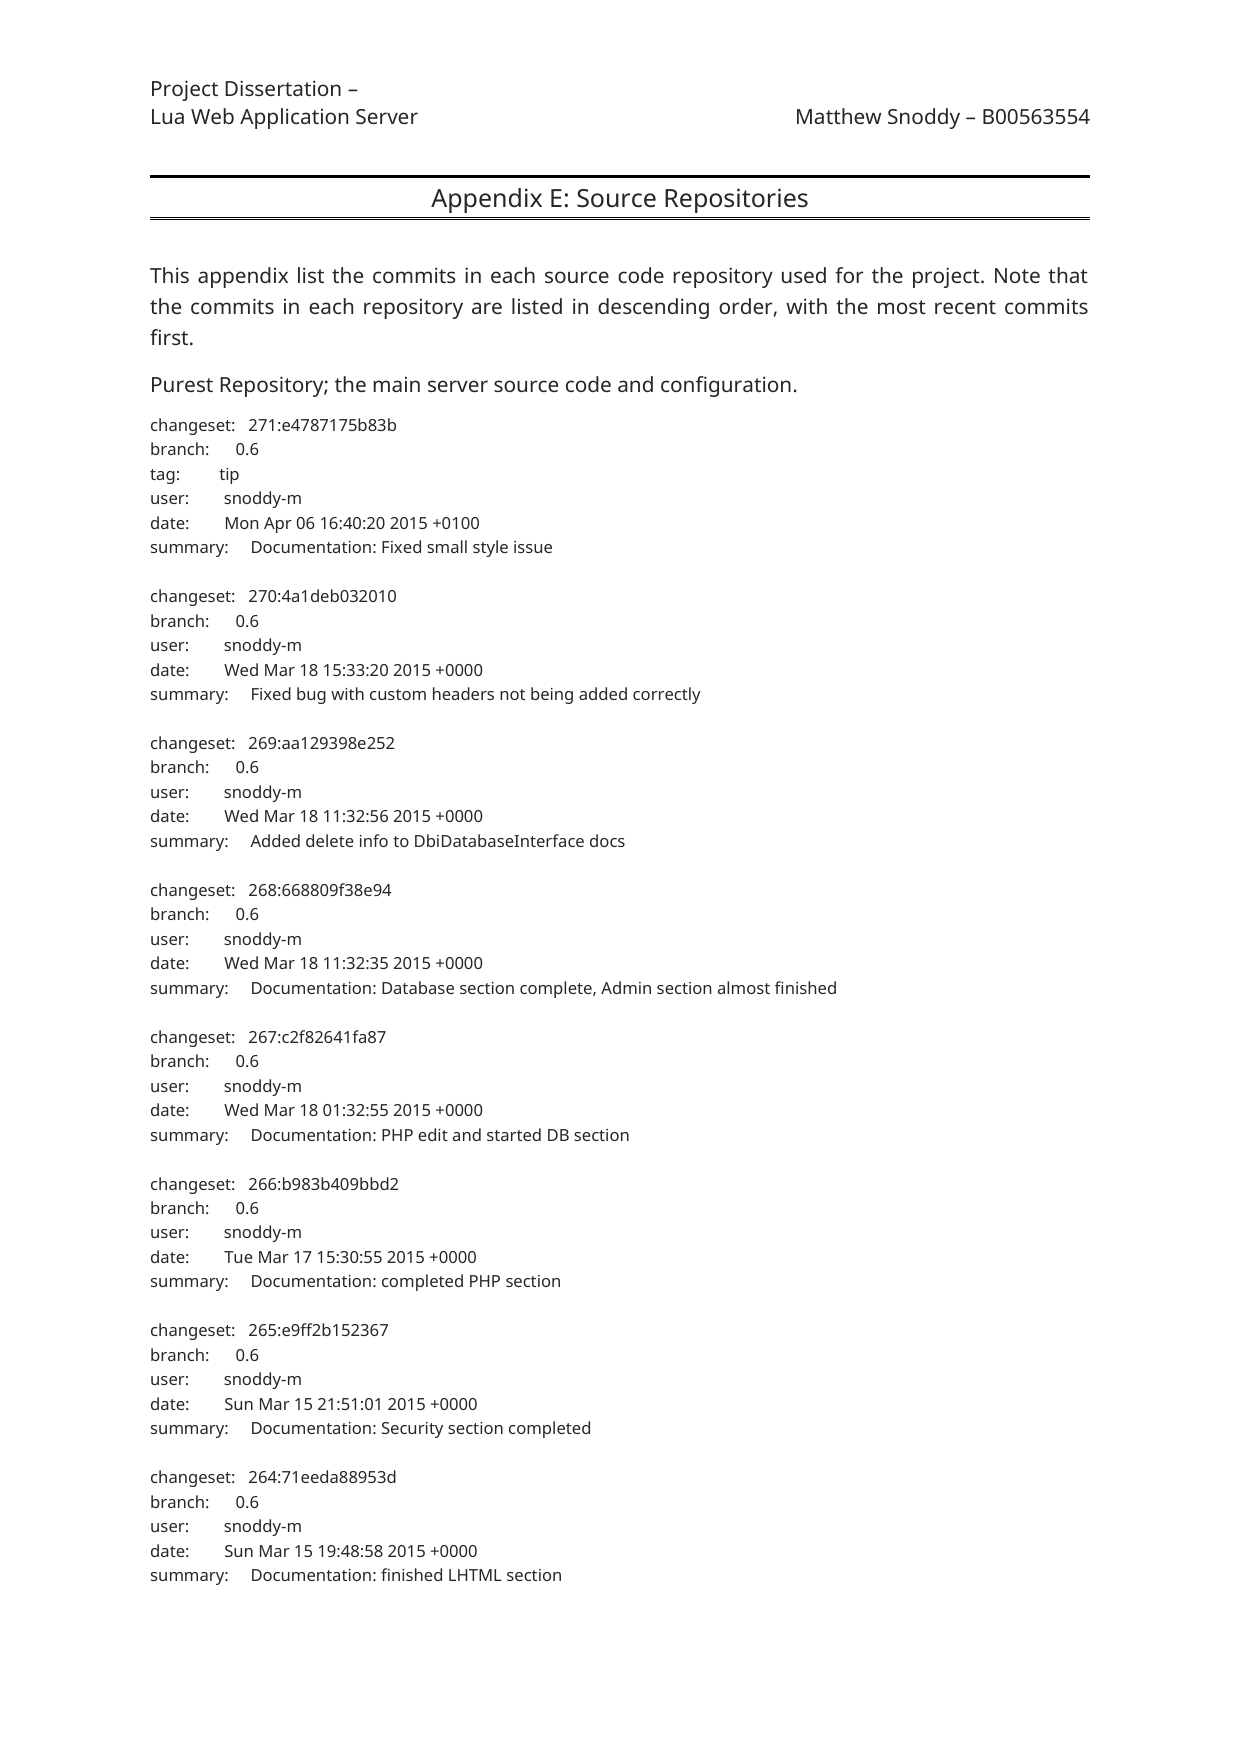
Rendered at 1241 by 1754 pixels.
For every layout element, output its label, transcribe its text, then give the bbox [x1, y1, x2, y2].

text user: snoddy-m [150, 781, 1090, 803]
text user: snoddy-m [150, 1515, 1090, 1538]
text user: snoddy-m [150, 1074, 1090, 1097]
text changeset: 270:4a1deb032010 [150, 585, 1090, 607]
text branch: 0.6 [150, 756, 1090, 779]
text branch: 0.6 [150, 1490, 1090, 1513]
text user: snoddy-m [150, 634, 1090, 656]
text date: Wed Mar 18 01:32:55 2015 +0000 [150, 1099, 1090, 1121]
text changeset: 265:e9ff2b152367 [150, 1319, 1090, 1342]
text This appendix list the commits in each source code repository used for the project. Note that the commits in each repository are listed in descending order, with the most recent commits first. [150, 262, 1090, 351]
text branch: 0.6 [150, 1343, 1090, 1366]
text changeset: 268:668809f38e94 [150, 878, 1090, 901]
text date: Tue Mar 17 15:30:55 2015 +0000 [150, 1246, 1090, 1268]
text changeset: 264:71eeda88953d [150, 1466, 1090, 1489]
text changeset: 269:aa129398e252 [150, 732, 1090, 754]
text branch: 0.6 [150, 903, 1090, 926]
text date: Wed Mar 18 11:32:56 2015 +0000 [150, 805, 1090, 828]
text date: Sun Mar 15 19:48:58 2015 +0000 [150, 1539, 1090, 1562]
text date: Sun Mar 15 21:51:01 2015 +0000 [150, 1392, 1090, 1415]
text branch: 0.6 [150, 1050, 1090, 1072]
text branch: 0.6 [150, 438, 1090, 461]
text summary: Documentation: Database section complete, Admin section almost finished [150, 976, 1090, 999]
text date: Mon Apr 06 16:40:20 2015 +0100 [150, 511, 1090, 534]
text summary: Documentation: Fixed small style issue [150, 536, 1090, 558]
text summary: Documentation: Security section completed [150, 1417, 1090, 1440]
text date: Wed Mar 18 11:32:35 2015 +0000 [150, 952, 1090, 974]
text summary: Documentation: finished LHTML section [150, 1564, 1090, 1587]
text summary: Added delete info to DbiDatabaseInterface docs [150, 829, 1090, 852]
text branch: 0.6 [150, 609, 1090, 632]
text summary: Fixed bug with custom headers not being added correctly [150, 683, 1090, 705]
text branch: 0.6 [150, 1197, 1090, 1219]
text changeset: 266:b983b409bbd2 [150, 1172, 1090, 1195]
text user: snoddy-m [150, 1221, 1090, 1244]
text changeset: 267:c2f82641fa87 [150, 1025, 1090, 1048]
text tag: tip [150, 462, 1090, 485]
text summary: Documentation: completed PHP section [150, 1270, 1090, 1293]
text user: snoddy-m [150, 487, 1090, 509]
text user: snoddy-m [150, 927, 1090, 950]
text changeset: 271:e4787175b83b [150, 413, 1090, 436]
text user: snoddy-m [150, 1368, 1090, 1391]
text date: Wed Mar 18 15:33:20 2015 +0000 [150, 658, 1090, 681]
subtitle Appendix E: Source Repositories [150, 178, 1090, 217]
subtitle Purest Repository; the main server source code and configuration. [150, 370, 1090, 399]
text summary: Documentation: PHP edit and started DB section [150, 1123, 1090, 1146]
